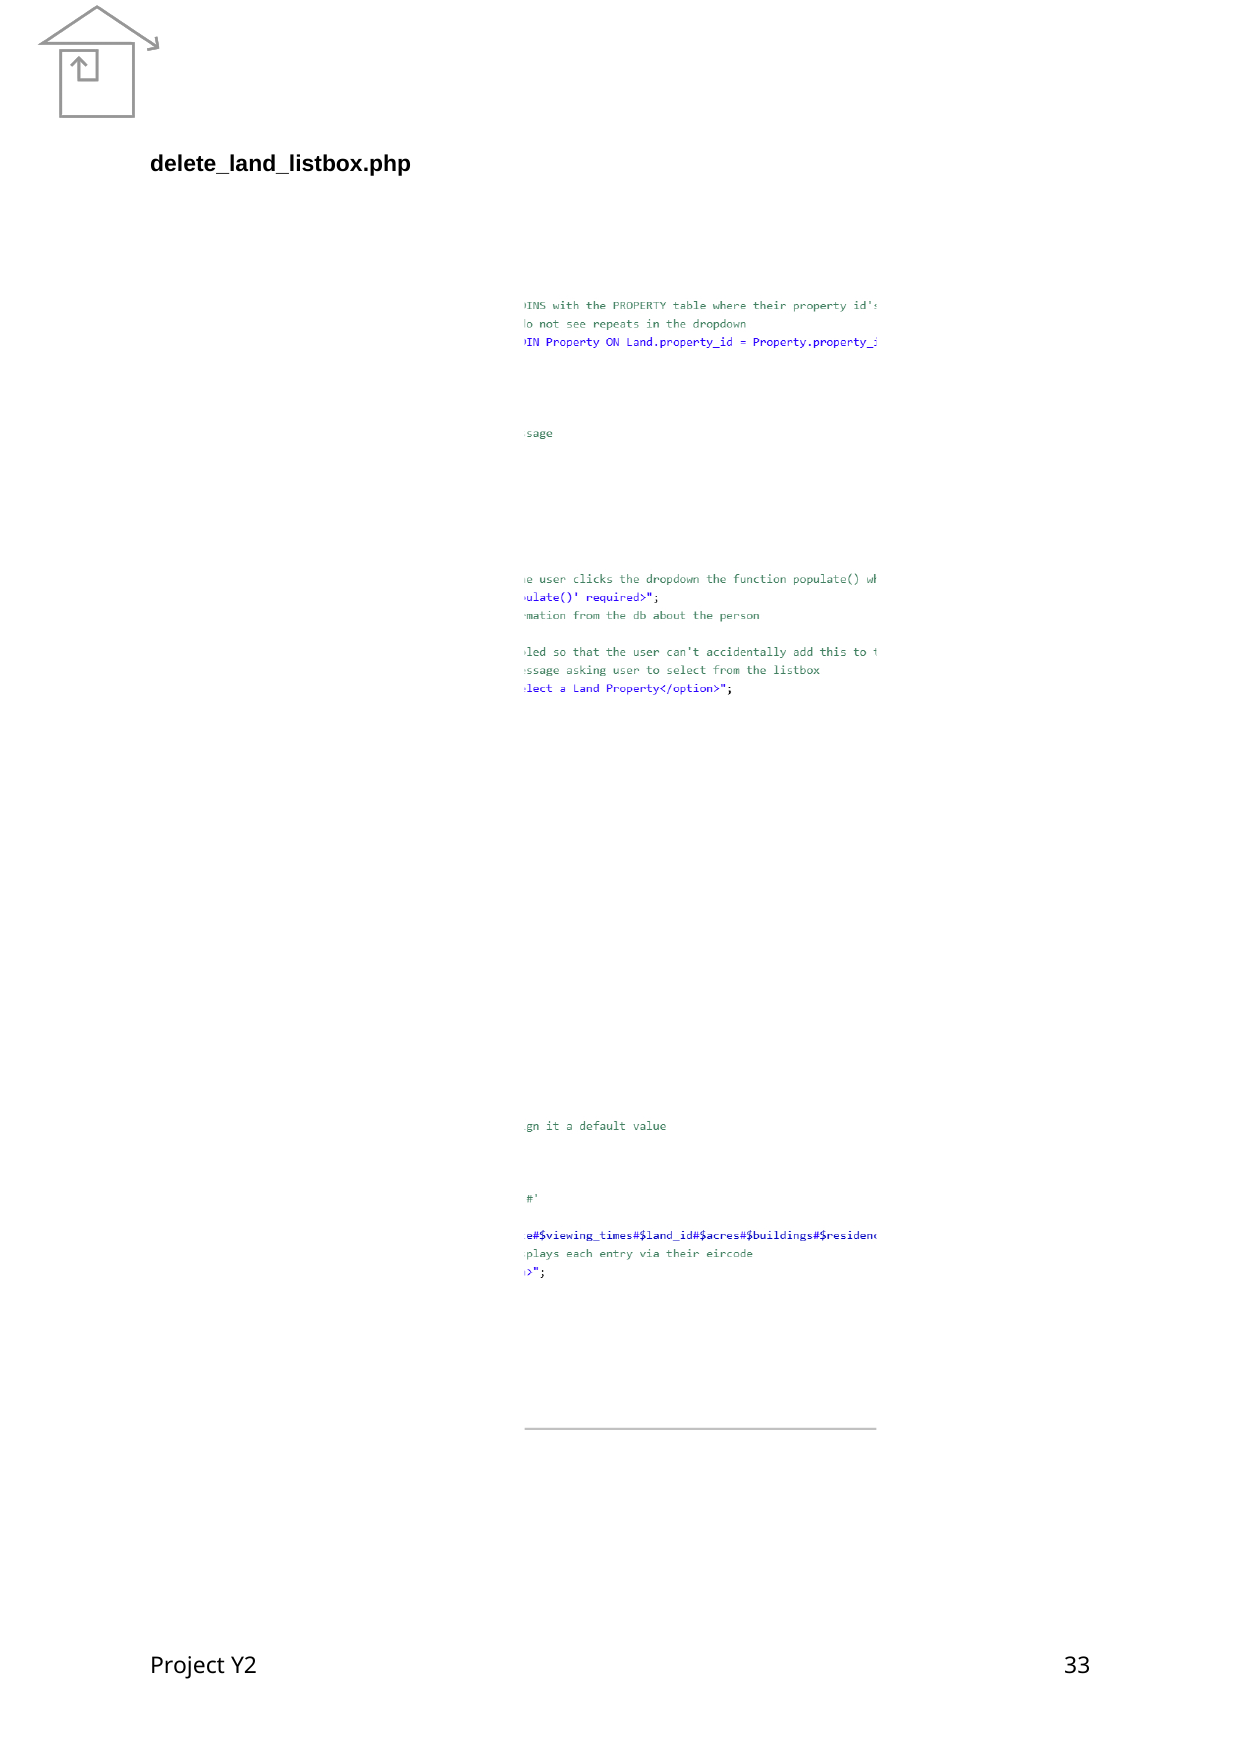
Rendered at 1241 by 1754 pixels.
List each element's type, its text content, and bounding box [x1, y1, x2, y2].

text delete_land_listbox.php [150, 150, 1090, 176]
picture [31, 0, 160, 122]
picture [526, 252, 877, 1431]
